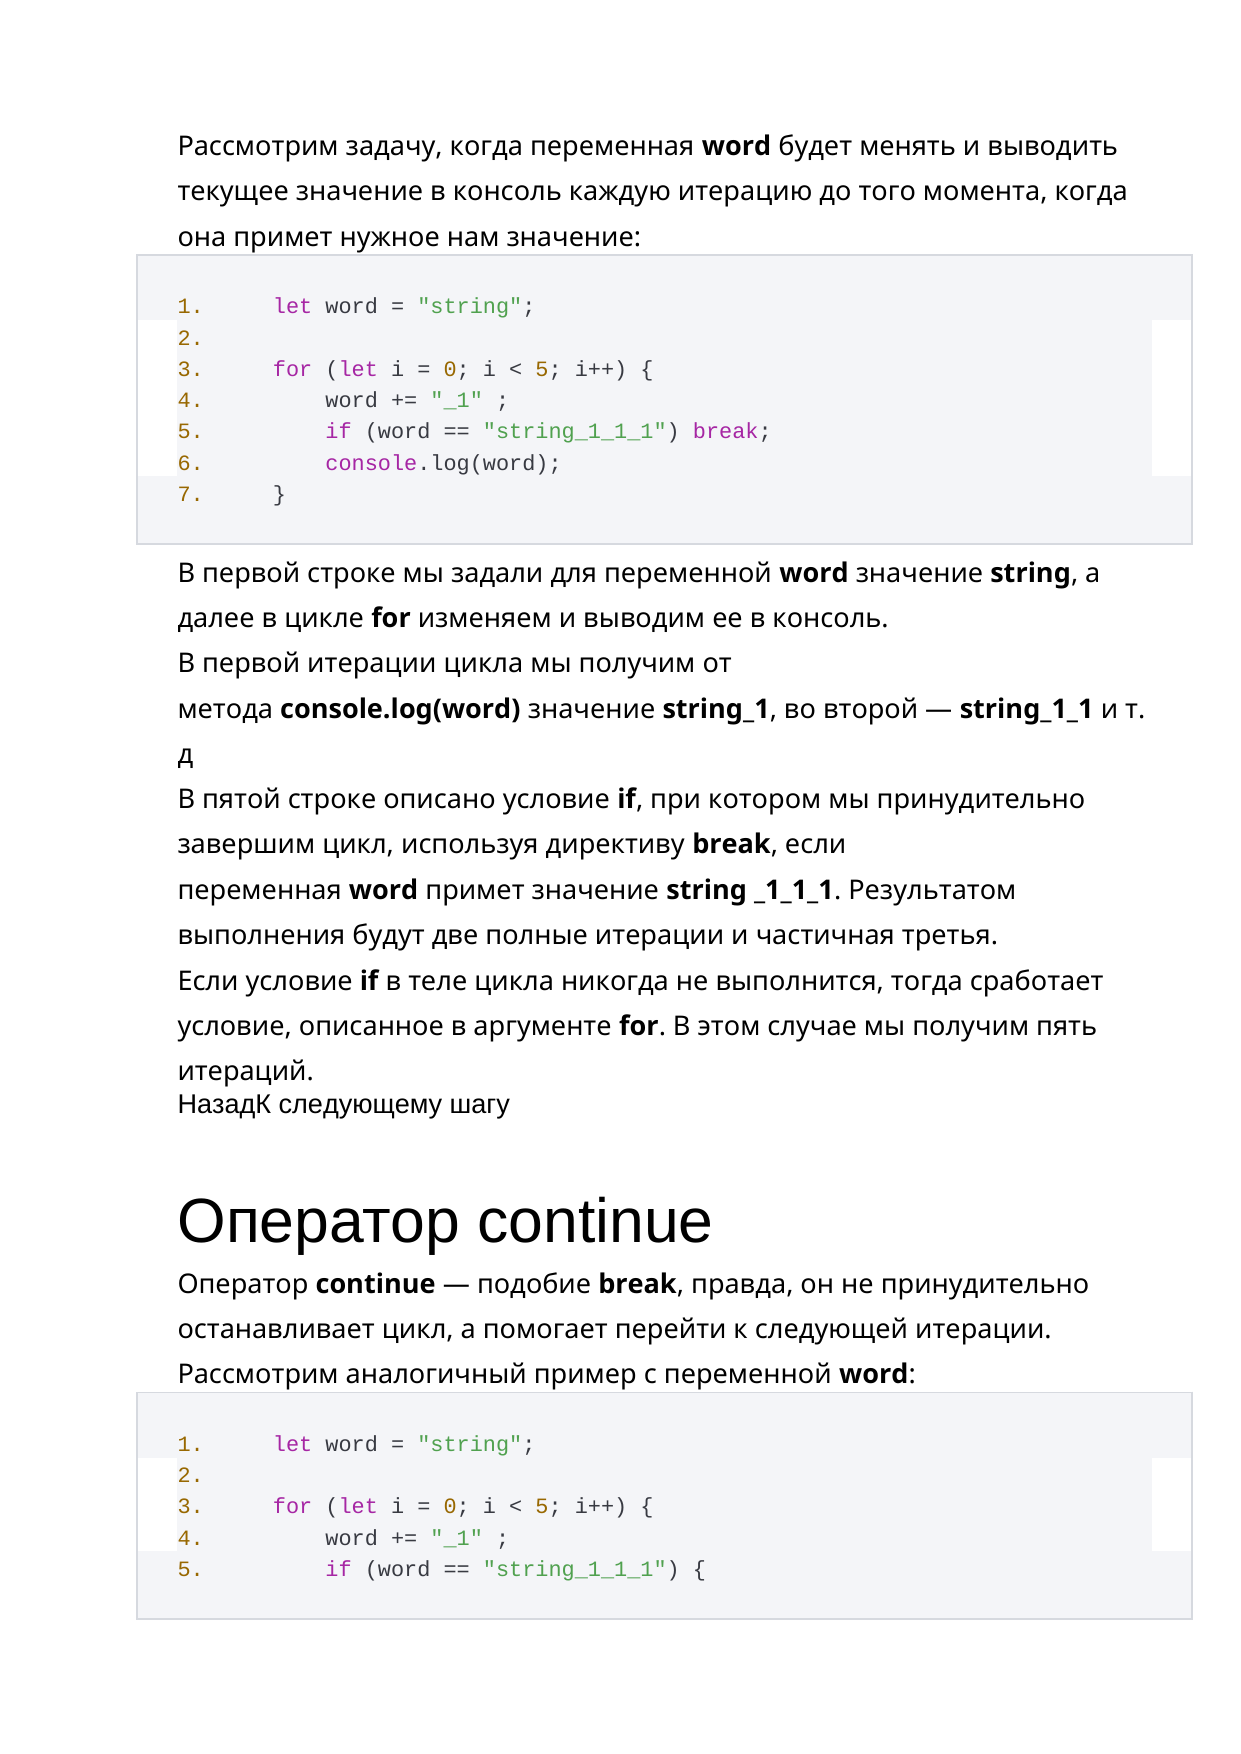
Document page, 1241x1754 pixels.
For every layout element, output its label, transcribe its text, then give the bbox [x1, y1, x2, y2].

text Оператор continue — подобие break, правда, он не принудительно останавливает цикл, а помогает перейти к следующей итерации. [177, 1256, 1152, 1346]
text 3. for (let i = 0; i < 5; i++) { [177, 351, 1152, 383]
subtitle Оператор continue [177, 1181, 1152, 1256]
text 5. if (word == "string_1_1_1") { [138, 1517, 1191, 1618]
text 3. for (let i = 0; i < 5; i++) { [177, 1489, 1152, 1517]
text Рассмотрим задачу, когда переменная word будет менять и выводить текущее значение в консоль каждую итерацию до того момента, когда она примет нужное нам значение: [177, 118, 1152, 254]
text В первой итерации цикла мы получим от метода console.log(word) значение string_1, во второй — string_1_1 и т. д В пятой строке описано условие if, при котором мы принудительно завершим цикл, используя директиву break, если переменная word примет значение string _1_1_1. Результатом выполнения будут две полные итерации и частичная третья. [177, 635, 1152, 952]
text Если условие if в теле цикла никогда не выполнится, тогда сработает условие, описанное в аргументе for. В этом случае мы получим пять итераций. [177, 952, 1152, 1088]
text 1. let word = "string"; [138, 1393, 1191, 1458]
text 5. if (word == "string_1_1_1") break; [177, 414, 1152, 442]
text В первой строке мы задали для переменной word значение string, а далее в цикле for изменяем и выводим ее в консоль. [177, 545, 1152, 635]
text 2. [177, 320, 1152, 351]
text 7. } [138, 442, 1191, 543]
text 1. let word = "string"; [138, 256, 1191, 320]
text НазадК следующему шагу [177, 1088, 1152, 1120]
text 4. word += "_1" ; [177, 383, 1152, 414]
text 2. [177, 1458, 1152, 1489]
text Рассмотрим аналогичный пример с переменной word: [177, 1346, 1152, 1392]
